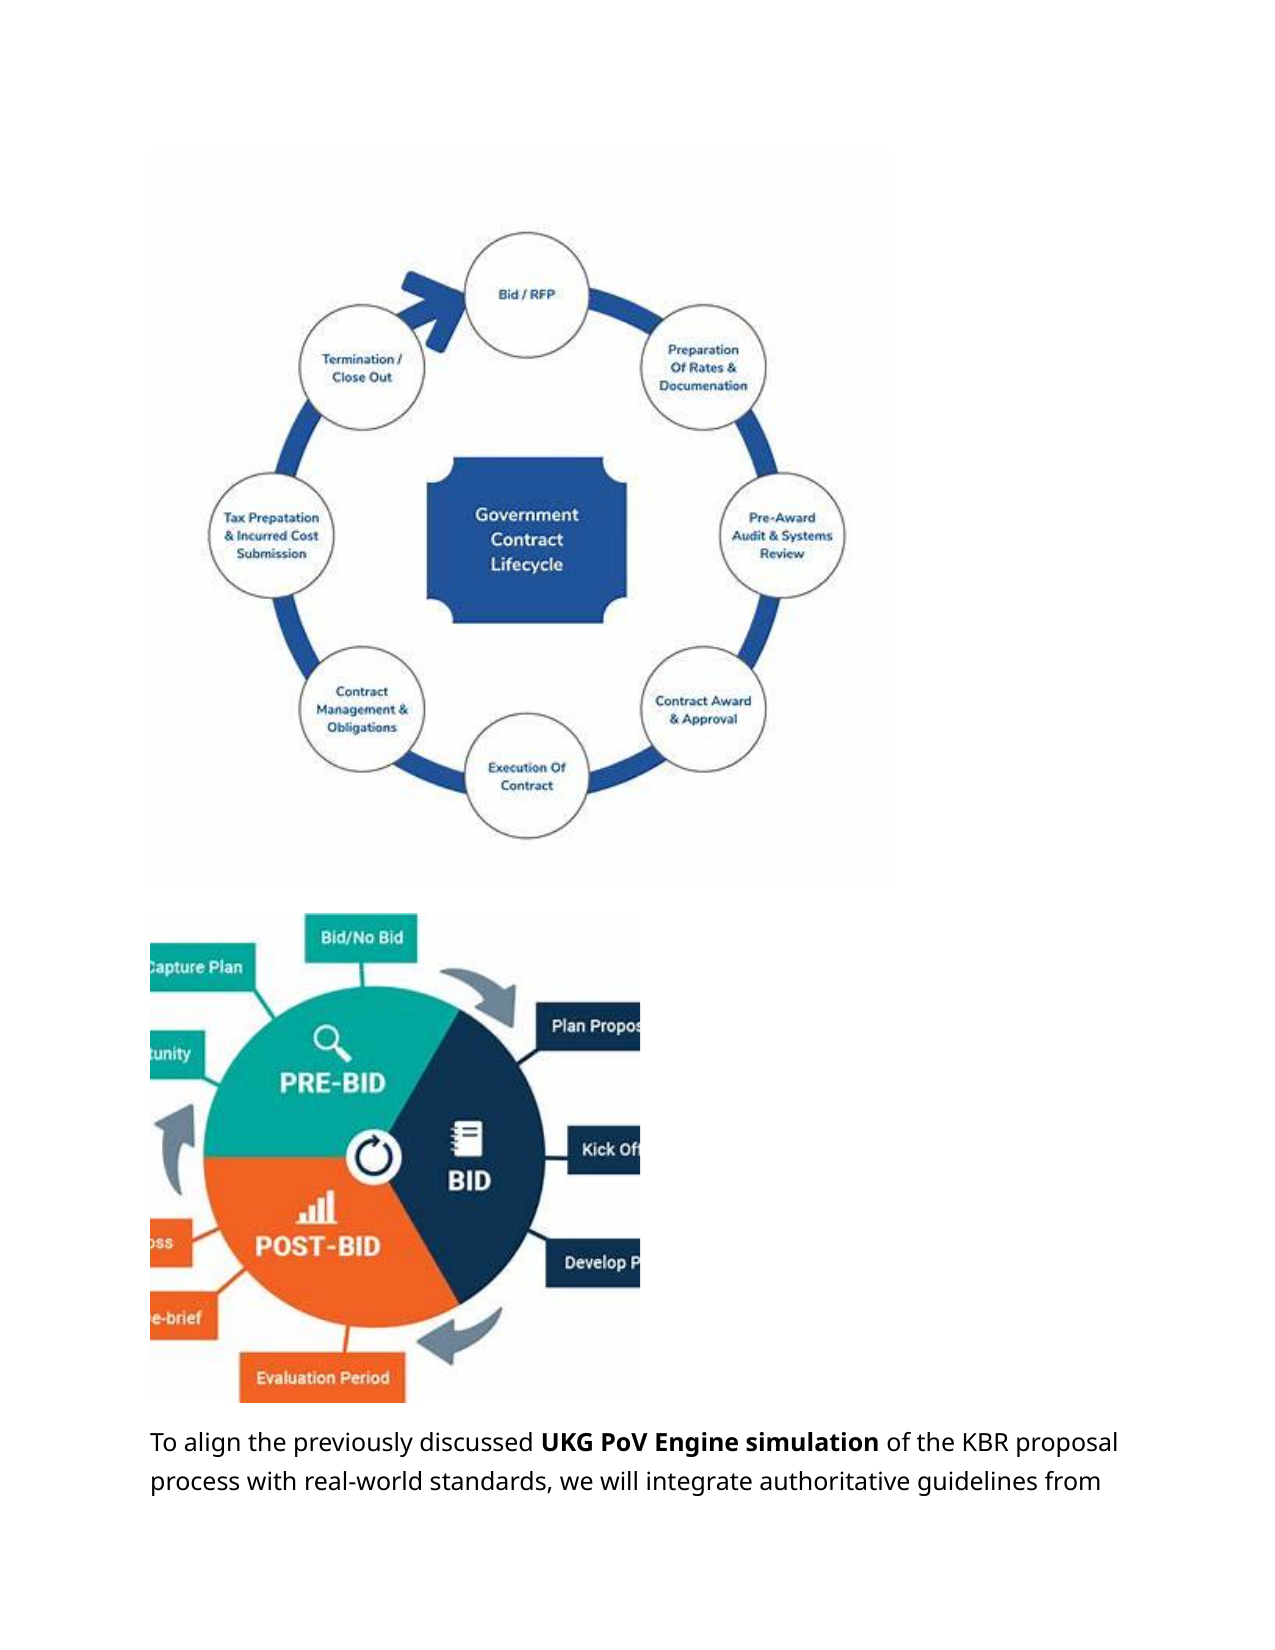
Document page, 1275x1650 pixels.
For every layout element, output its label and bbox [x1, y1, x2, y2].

text [150, 1425, 1125, 1498]
picture [150, 150, 892, 892]
picture [150, 913, 640, 1403]
